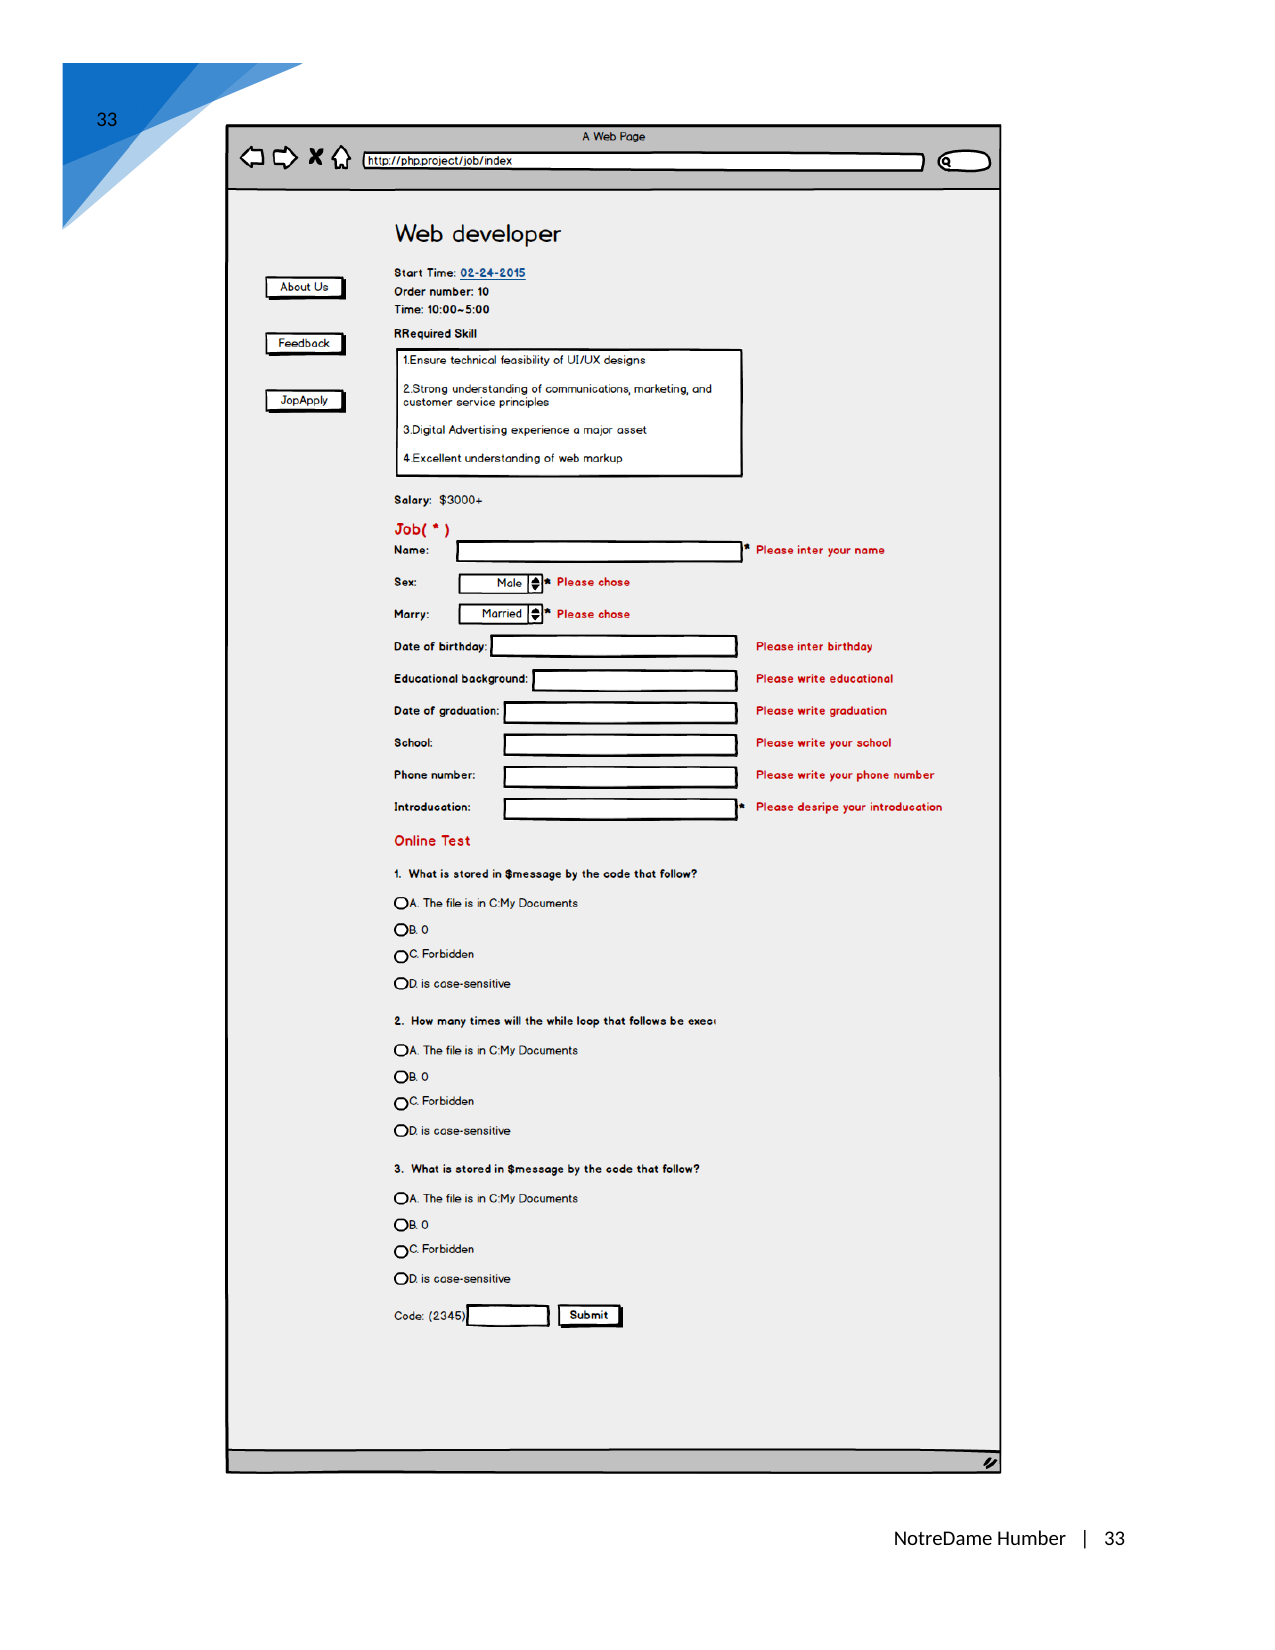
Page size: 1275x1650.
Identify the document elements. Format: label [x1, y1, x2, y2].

picture [62, 62, 1002, 1474]
